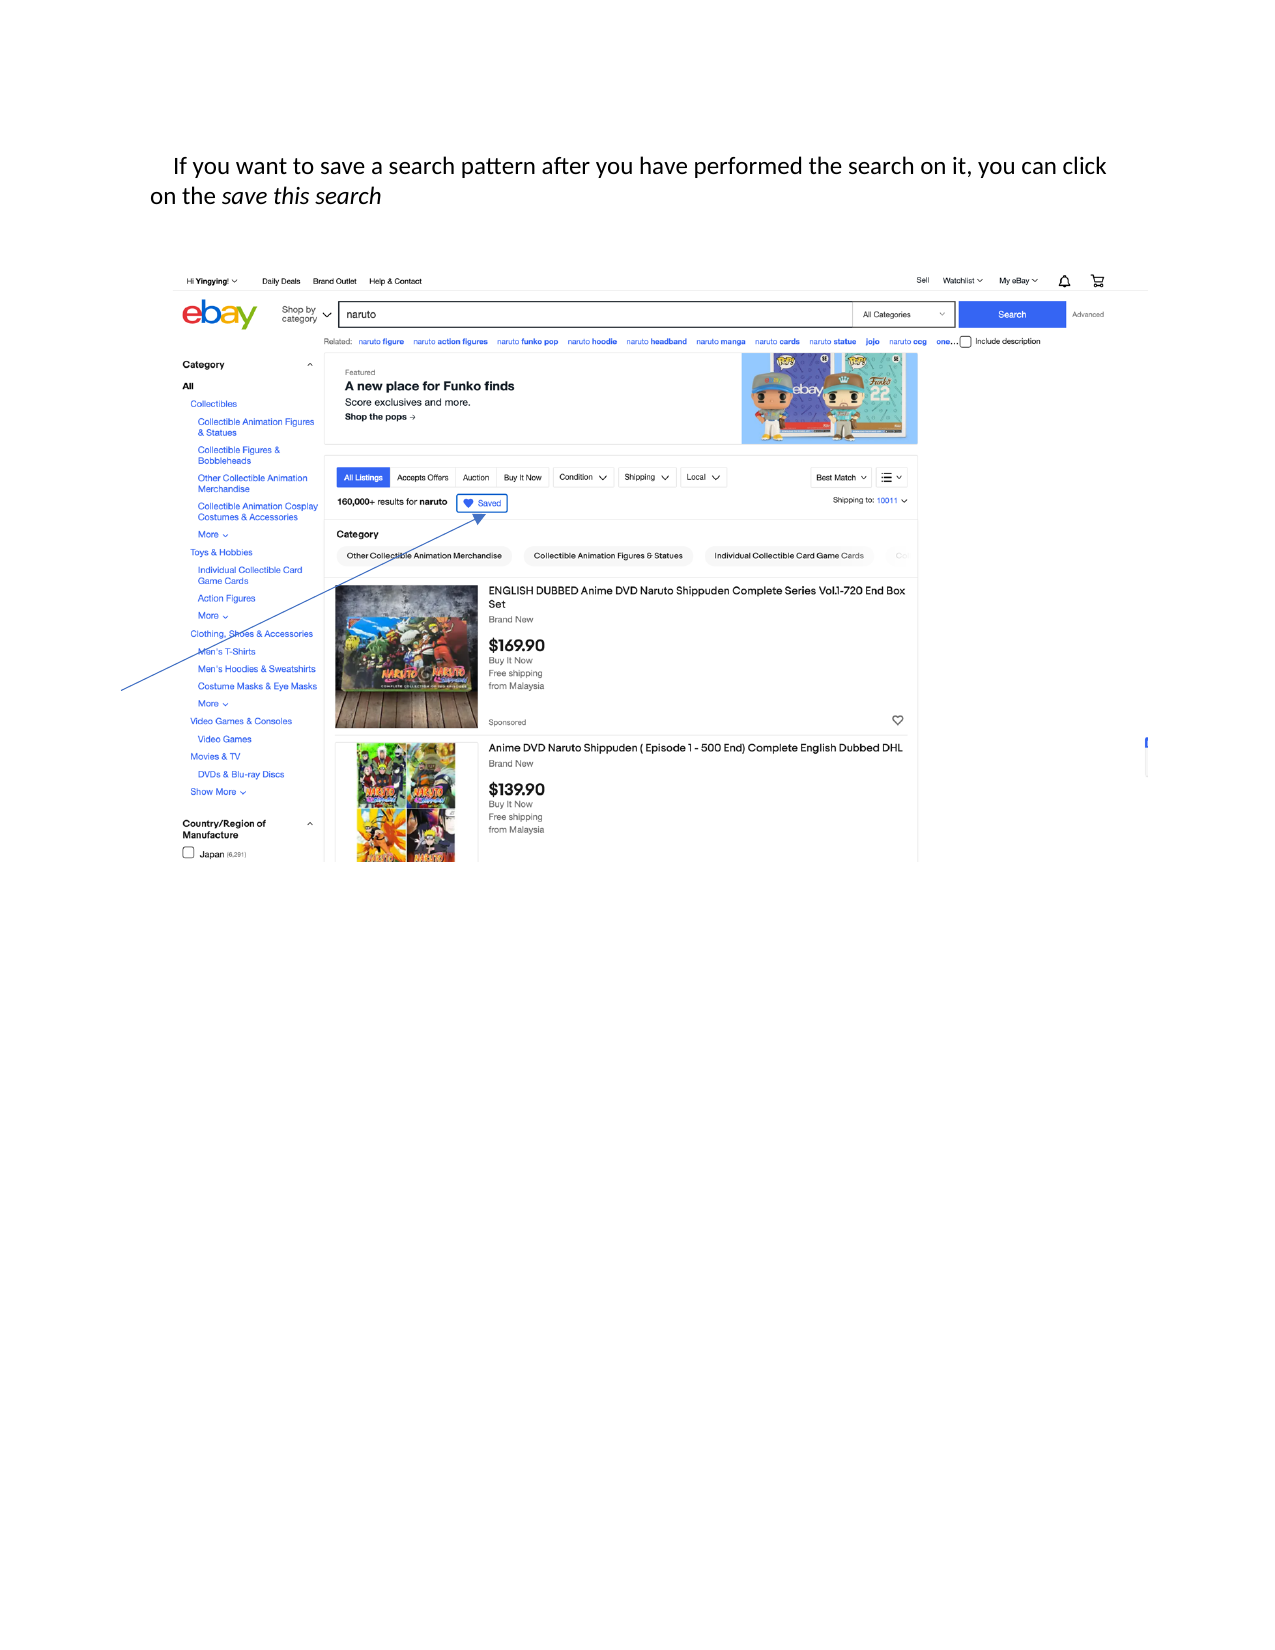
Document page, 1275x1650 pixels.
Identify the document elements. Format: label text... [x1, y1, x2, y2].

picture [172, 272, 1148, 862]
text If you want to save a search pattern after you have performed the search on it, you can click on the save this search [150, 150, 1125, 211]
